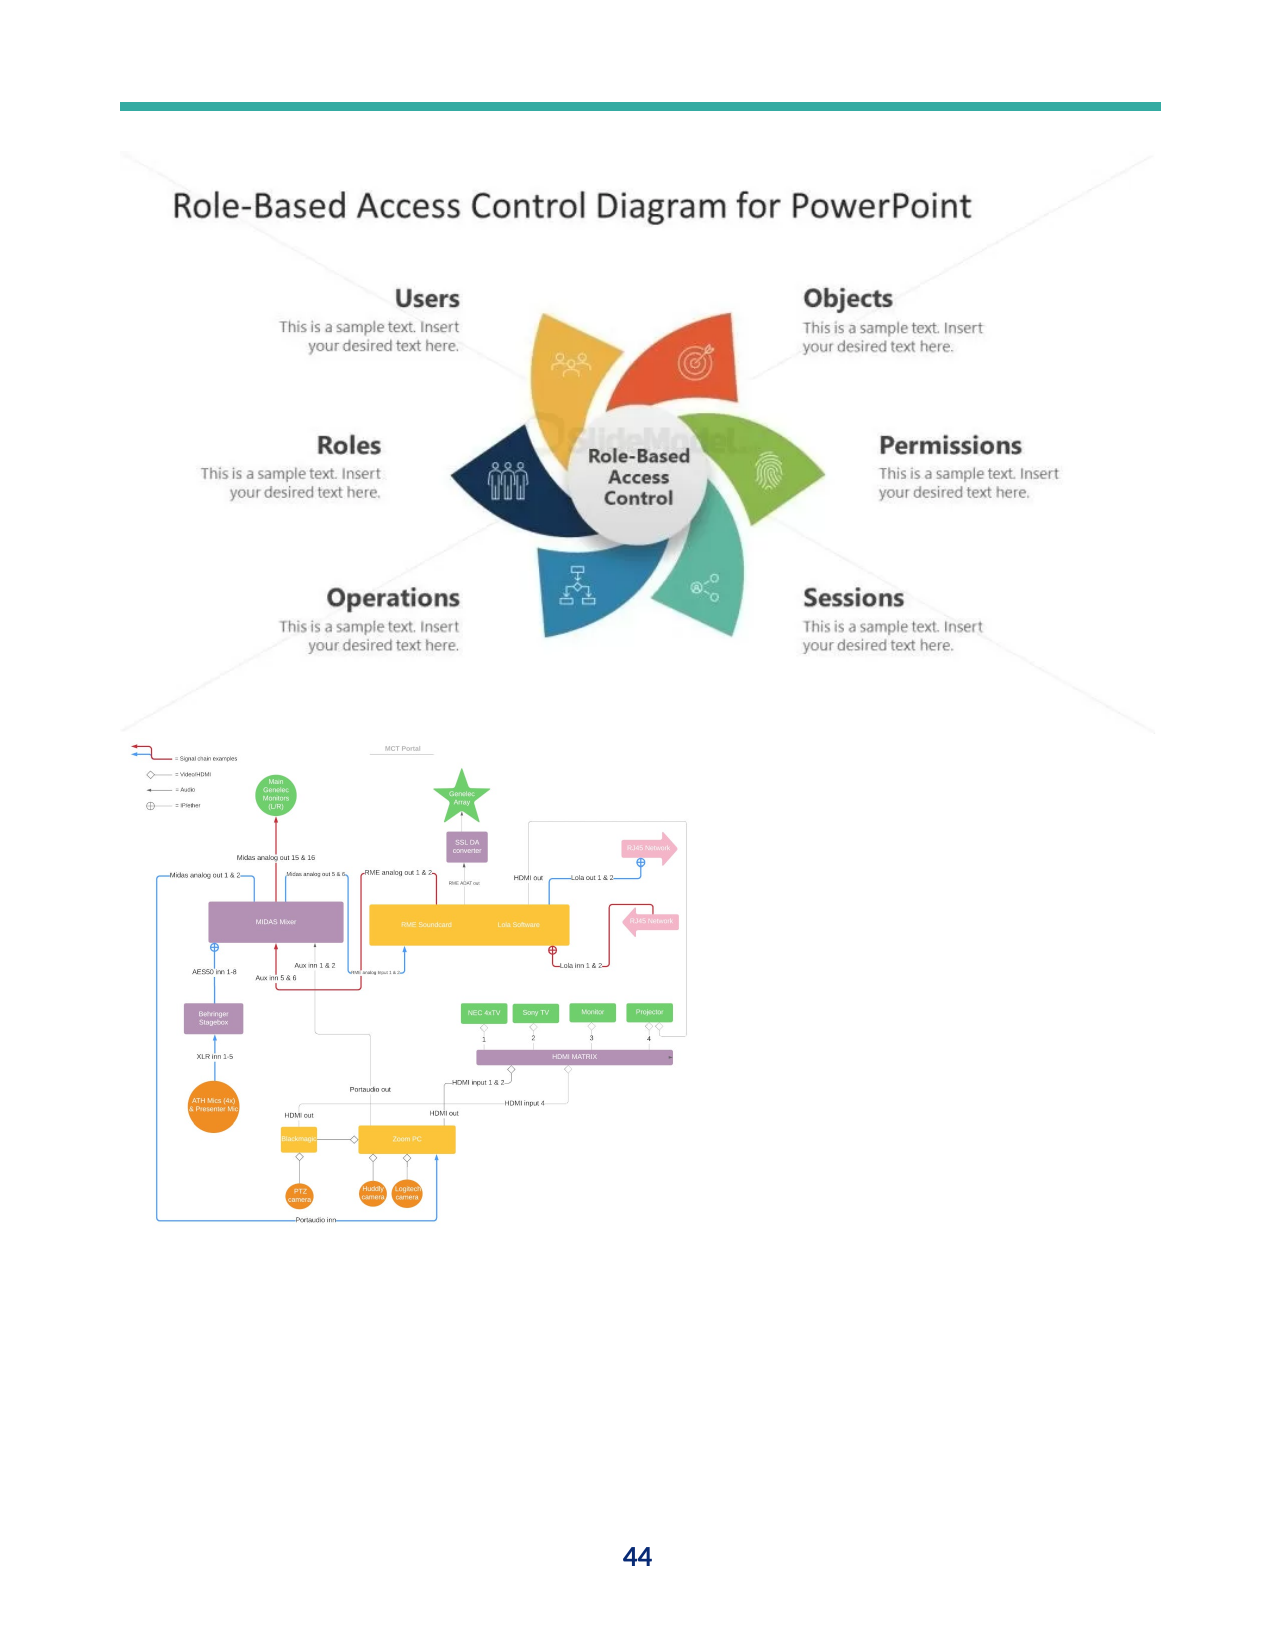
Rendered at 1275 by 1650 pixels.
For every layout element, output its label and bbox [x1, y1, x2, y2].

picture [120, 151, 1155, 734]
picture [120, 738, 704, 1252]
